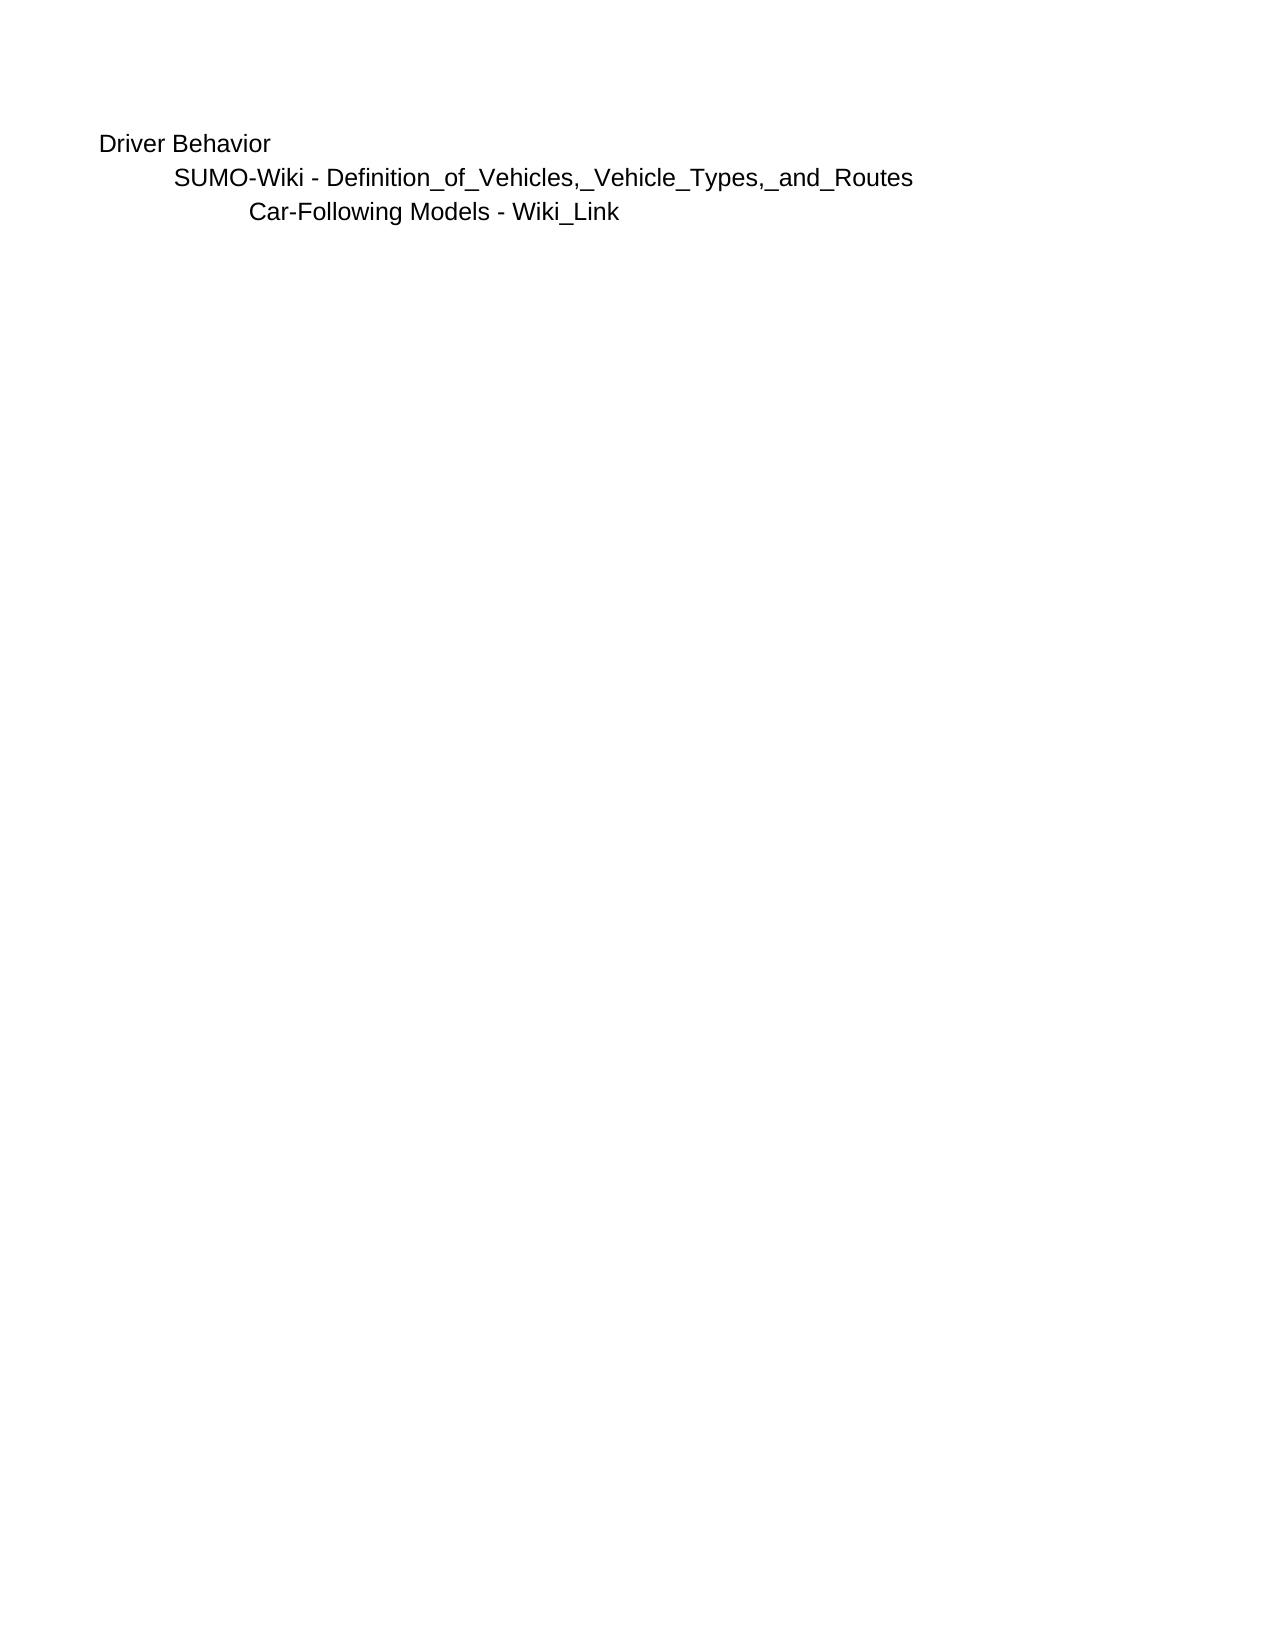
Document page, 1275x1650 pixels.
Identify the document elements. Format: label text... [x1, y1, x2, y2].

text Driver Behavior [98, 129, 1098, 158]
text SUMO-Wiki - Definition_of_Vehicles,_Vehicle_Types,_and_Routes [173, 163, 1098, 192]
text Car-Following Models - Wiki_Link [248, 197, 1098, 226]
